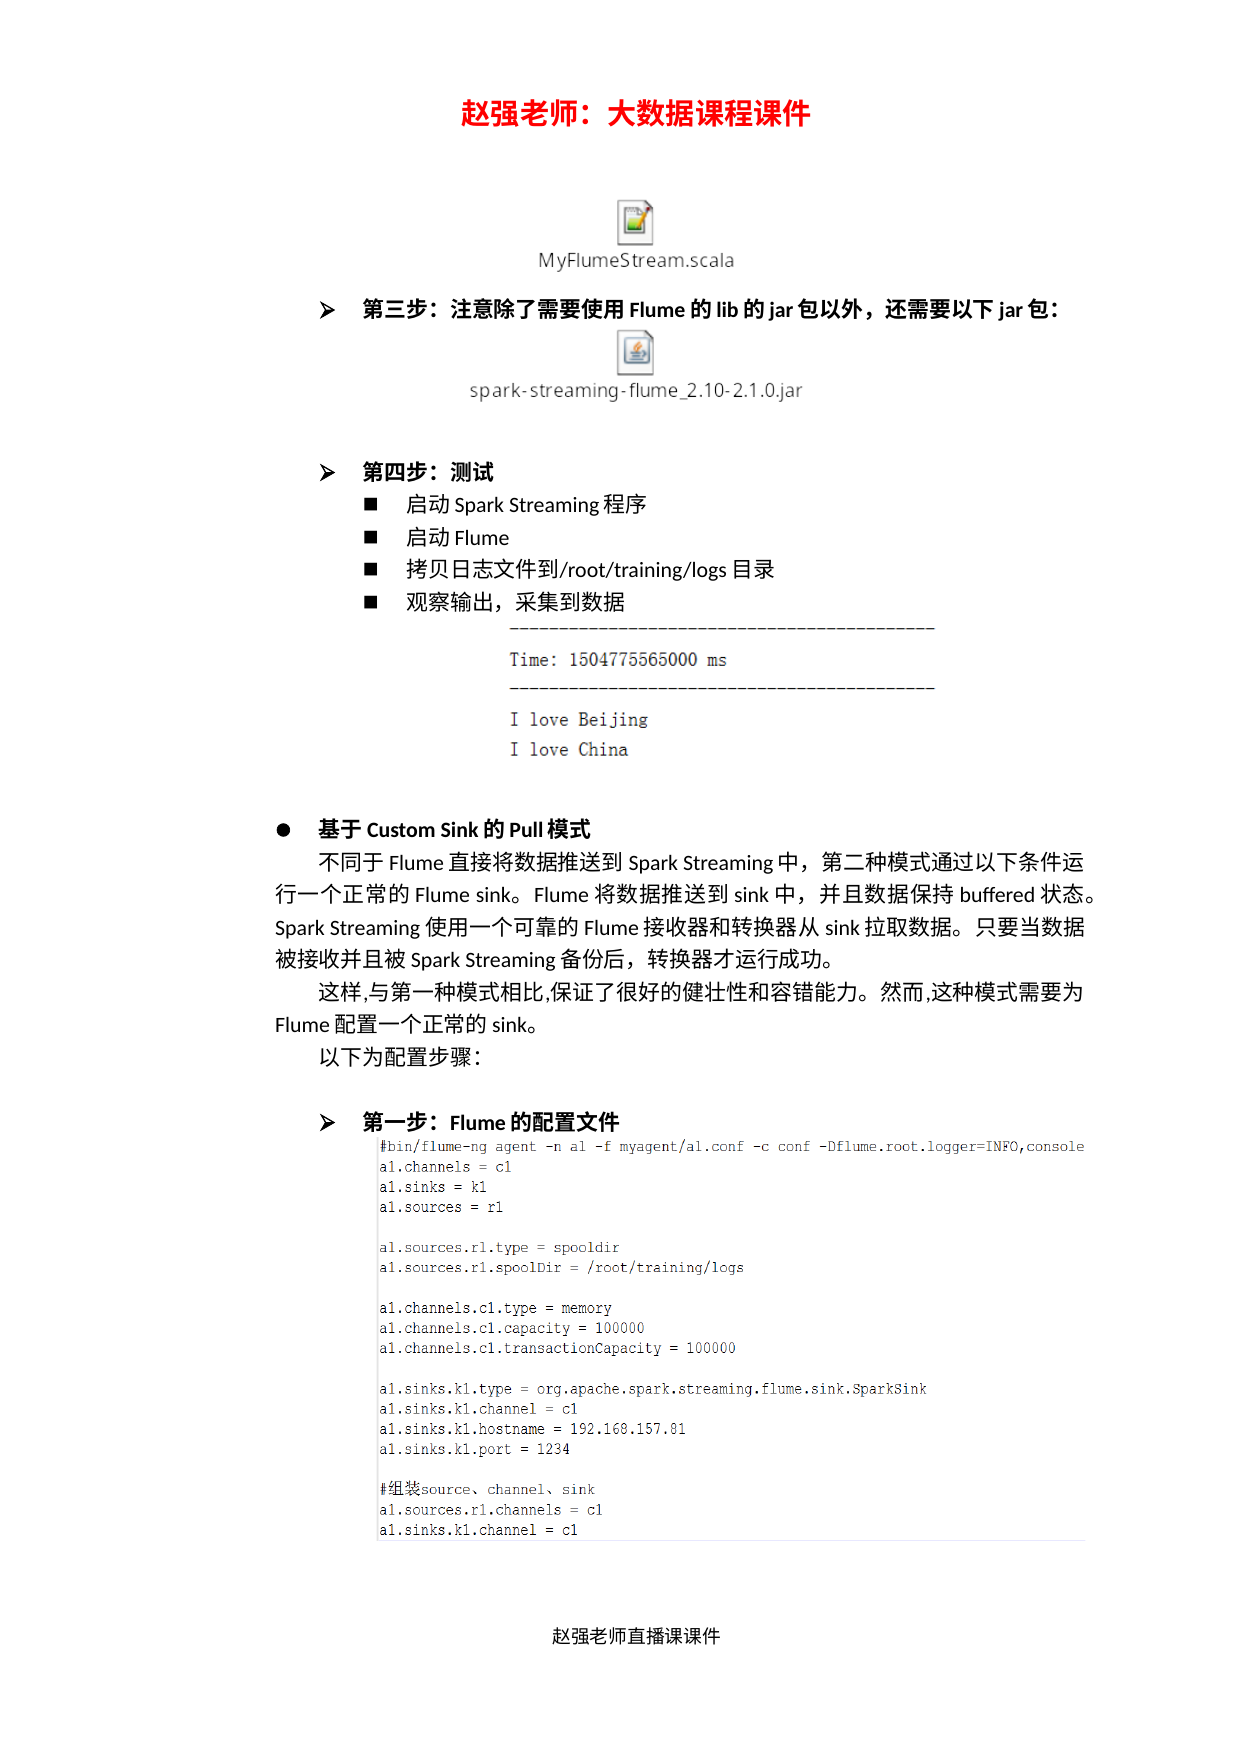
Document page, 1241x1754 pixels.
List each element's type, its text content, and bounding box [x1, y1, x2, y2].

list 第一步：Flume的配置文件 [319, 1104, 1085, 1137]
list 第四步：测试 [319, 454, 1085, 487]
list 启动Flume [362, 519, 1085, 552]
list 观察输出，采集到数据 [362, 584, 1085, 617]
list 拷贝日志文件到/root/training/logs目录 [362, 552, 1085, 584]
picture [506, 617, 943, 769]
list 这样,与第一种模式相比,保证了很好的健壮性和容错能力。然而,这种模式需要为Flume配置一个正常的sink。 [275, 974, 1085, 1039]
list 基于Custom Sink的Pull模式 [275, 812, 1085, 844]
list 以下为配置步骤： [275, 1039, 1085, 1072]
picture [376, 1137, 1086, 1541]
list 第三步：注意除了需要使用Flume的lib的jar包以外，还需要以下jar包： [319, 292, 1085, 324]
list 不同于Flume直接将数据推送到Spark Streaming中，第二种模式通过以下条件运行一个正常的Flume sink。Flume将数据推送到sink中，并且数据保持buffered状态。Spark Streaming使用一个可靠的Flume接收器和转换器从sink拉取数据。只要当数据被接收并且被Spark Streaming备份后，转换器才运行成功。 [275, 844, 1085, 974]
list 启动Spark Streaming程序 [362, 487, 1085, 519]
